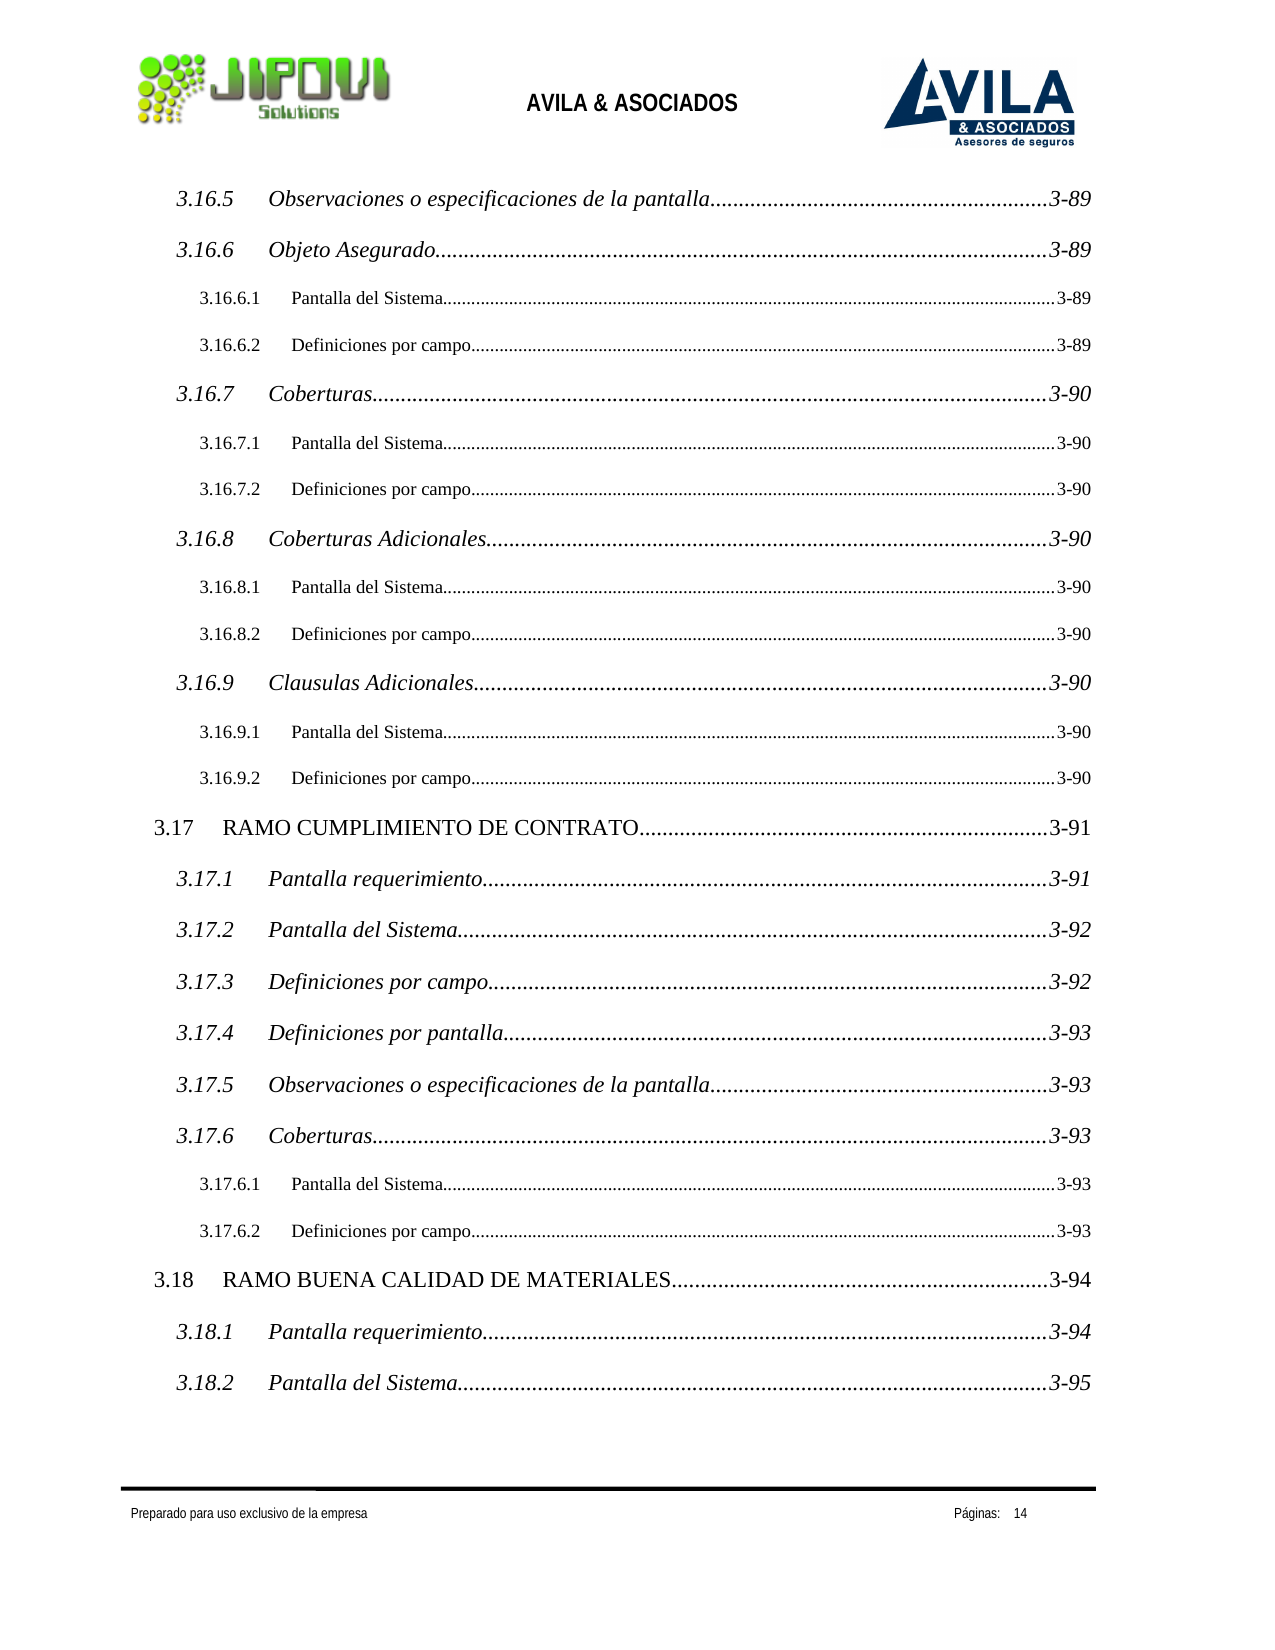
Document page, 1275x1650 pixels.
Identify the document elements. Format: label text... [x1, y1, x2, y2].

text 3.17.6.1 Pantalla del Sistema 3-93 [199, 1173, 1092, 1195]
text 3.18 RAMO BUENA CALIDAD DE MATERIALES 3-94 [153, 1266, 1092, 1293]
text 3.16.8 Coberturas Adicionales 3-90 [176, 525, 1092, 551]
text 3.16.7 Coberturas 3-90 [176, 380, 1092, 407]
text 3.17.2 Pantalla del Sistema 3-92 [176, 917, 1092, 943]
text 3.16.9.1 Pantalla del Sistema 3-90 [199, 721, 1092, 742]
text 3.16.6.2 Definiciones por campo 3-89 [199, 334, 1092, 355]
picture [881, 57, 1077, 148]
text 3.17.6 Coberturas 3-93 [176, 1122, 1092, 1148]
text 3.17.4 Definiciones por pantalla 3-93 [176, 1019, 1092, 1046]
text 3.16.9.2 Definiciones por campo 3-90 [199, 767, 1092, 789]
text 3.16.7.2 Definiciones por campo 3-90 [199, 478, 1092, 500]
picture [131, 47, 394, 128]
text 3.17.1 Pantalla requerimiento 3-91 [176, 865, 1092, 892]
text 3.16.8.2 Definiciones por campo 3-90 [199, 623, 1092, 644]
text 3.17.6.2 Definiciones por campo 3-93 [199, 1220, 1092, 1241]
text 3.18.1 Pantalla requerimiento 3-94 [176, 1318, 1092, 1344]
text 3.16.6 Objeto Asegurado 3-89 [176, 236, 1092, 262]
text 3.16.7.1 Pantalla del Sistema 3-90 [199, 432, 1092, 453]
text 3.16.5 Observaciones o especificaciones de la pantalla 3-89 [176, 184, 1092, 211]
text 3.16.6.1 Pantalla del Sistema 3-89 [199, 287, 1092, 309]
text 3.18.2 Pantalla del Sistema 3-95 [176, 1369, 1092, 1396]
text 3.17 RAMO CUMPLIMIENTO DE CONTRATO 3-91 [153, 814, 1092, 840]
text 3.17.3 Definiciones por campo 3-92 [176, 968, 1092, 994]
text 3.17.5 Observaciones o especificaciones de la pantalla 3-93 [176, 1071, 1092, 1097]
text 3.16.8.1 Pantalla del Sistema 3-90 [199, 576, 1092, 598]
text 3.16.9 Clausulas Adicionales 3-90 [176, 669, 1092, 696]
